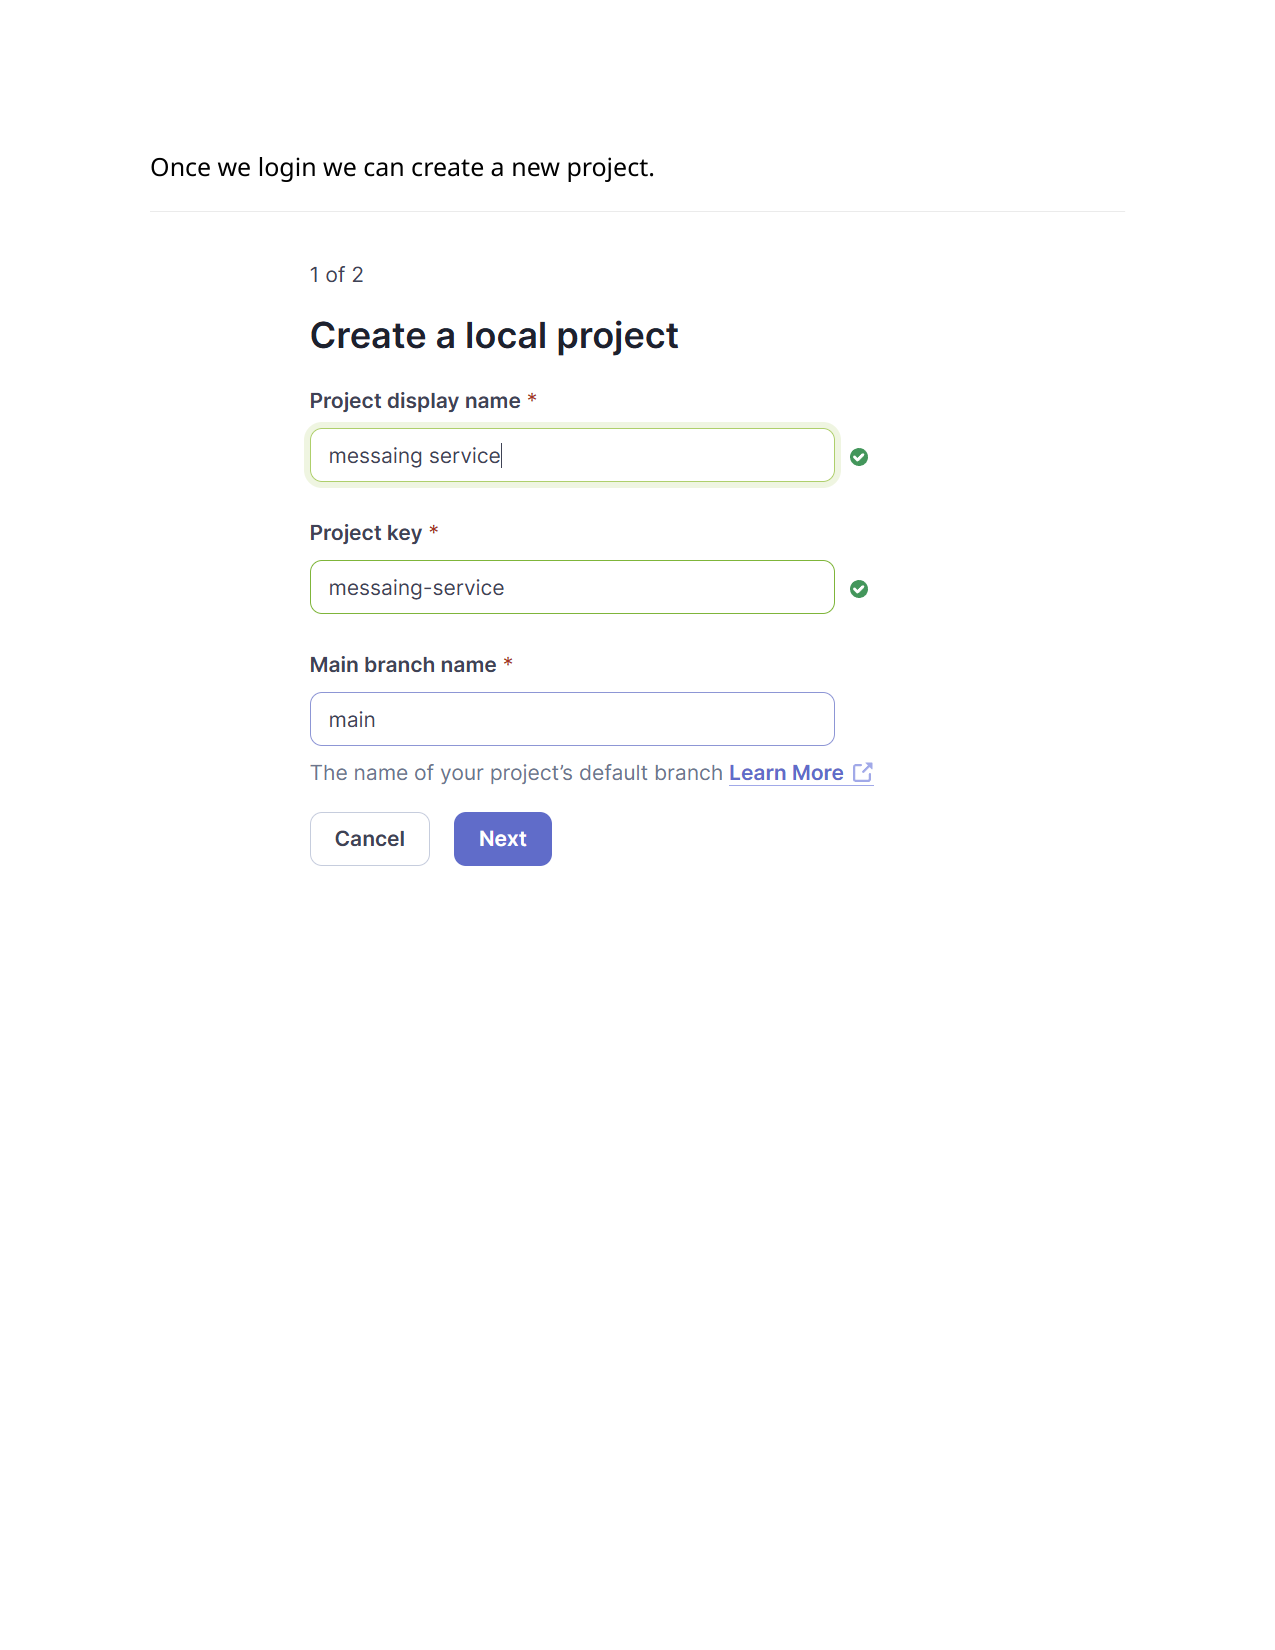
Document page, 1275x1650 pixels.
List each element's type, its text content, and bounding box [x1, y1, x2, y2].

picture [150, 205, 1125, 975]
text Once we login we can create a new project. [150, 150, 1125, 184]
